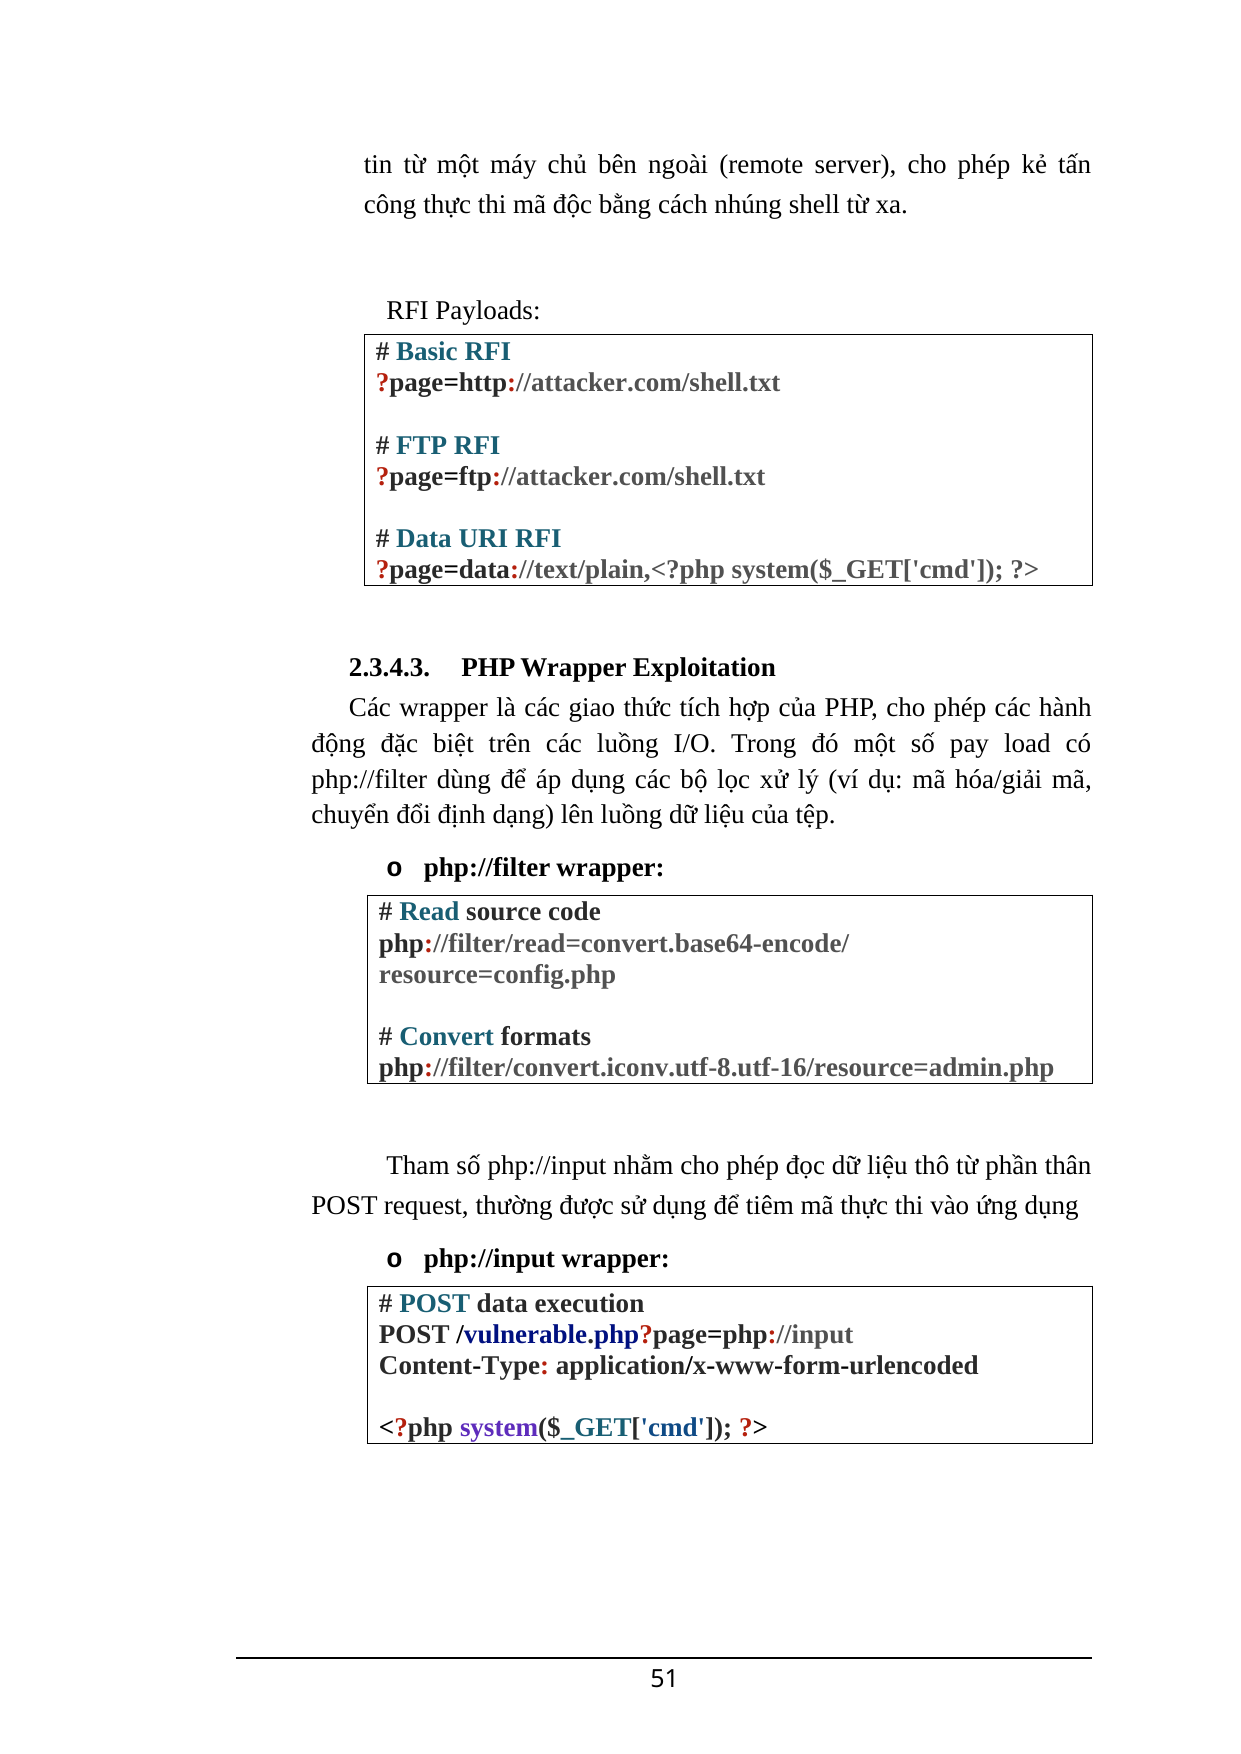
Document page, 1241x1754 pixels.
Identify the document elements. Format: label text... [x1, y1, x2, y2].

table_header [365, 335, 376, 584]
text RFI Payloads: [364, 294, 1092, 325]
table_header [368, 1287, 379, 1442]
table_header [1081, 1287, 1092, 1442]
list php://filter wrapper: [386, 851, 1092, 884]
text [364, 148, 1092, 219]
list php://input wrapper: [386, 1242, 1092, 1276]
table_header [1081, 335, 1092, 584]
text Các wrapper là các giao thức tích hợp của PHP, cho phép các hành động đặc biệt trên các luồng I/O. Trong đó một số pay load có php://filter dùng để áp dụng các bộ lọc xử lý (ví dụ: mã hóa/giải mã, chuyển đổi định dạng) lên luồng dữ liệu của tệp. [311, 691, 1092, 830]
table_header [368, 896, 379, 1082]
list PHP Wrapper Exploitation [349, 651, 1092, 682]
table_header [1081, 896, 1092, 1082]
text Tham số php://input nhằm cho phép đọc dữ liệu thô từ phần thân POST request, thường được sử dụng để tiêm mã thực thi vào ứng dụng [311, 1149, 1092, 1220]
